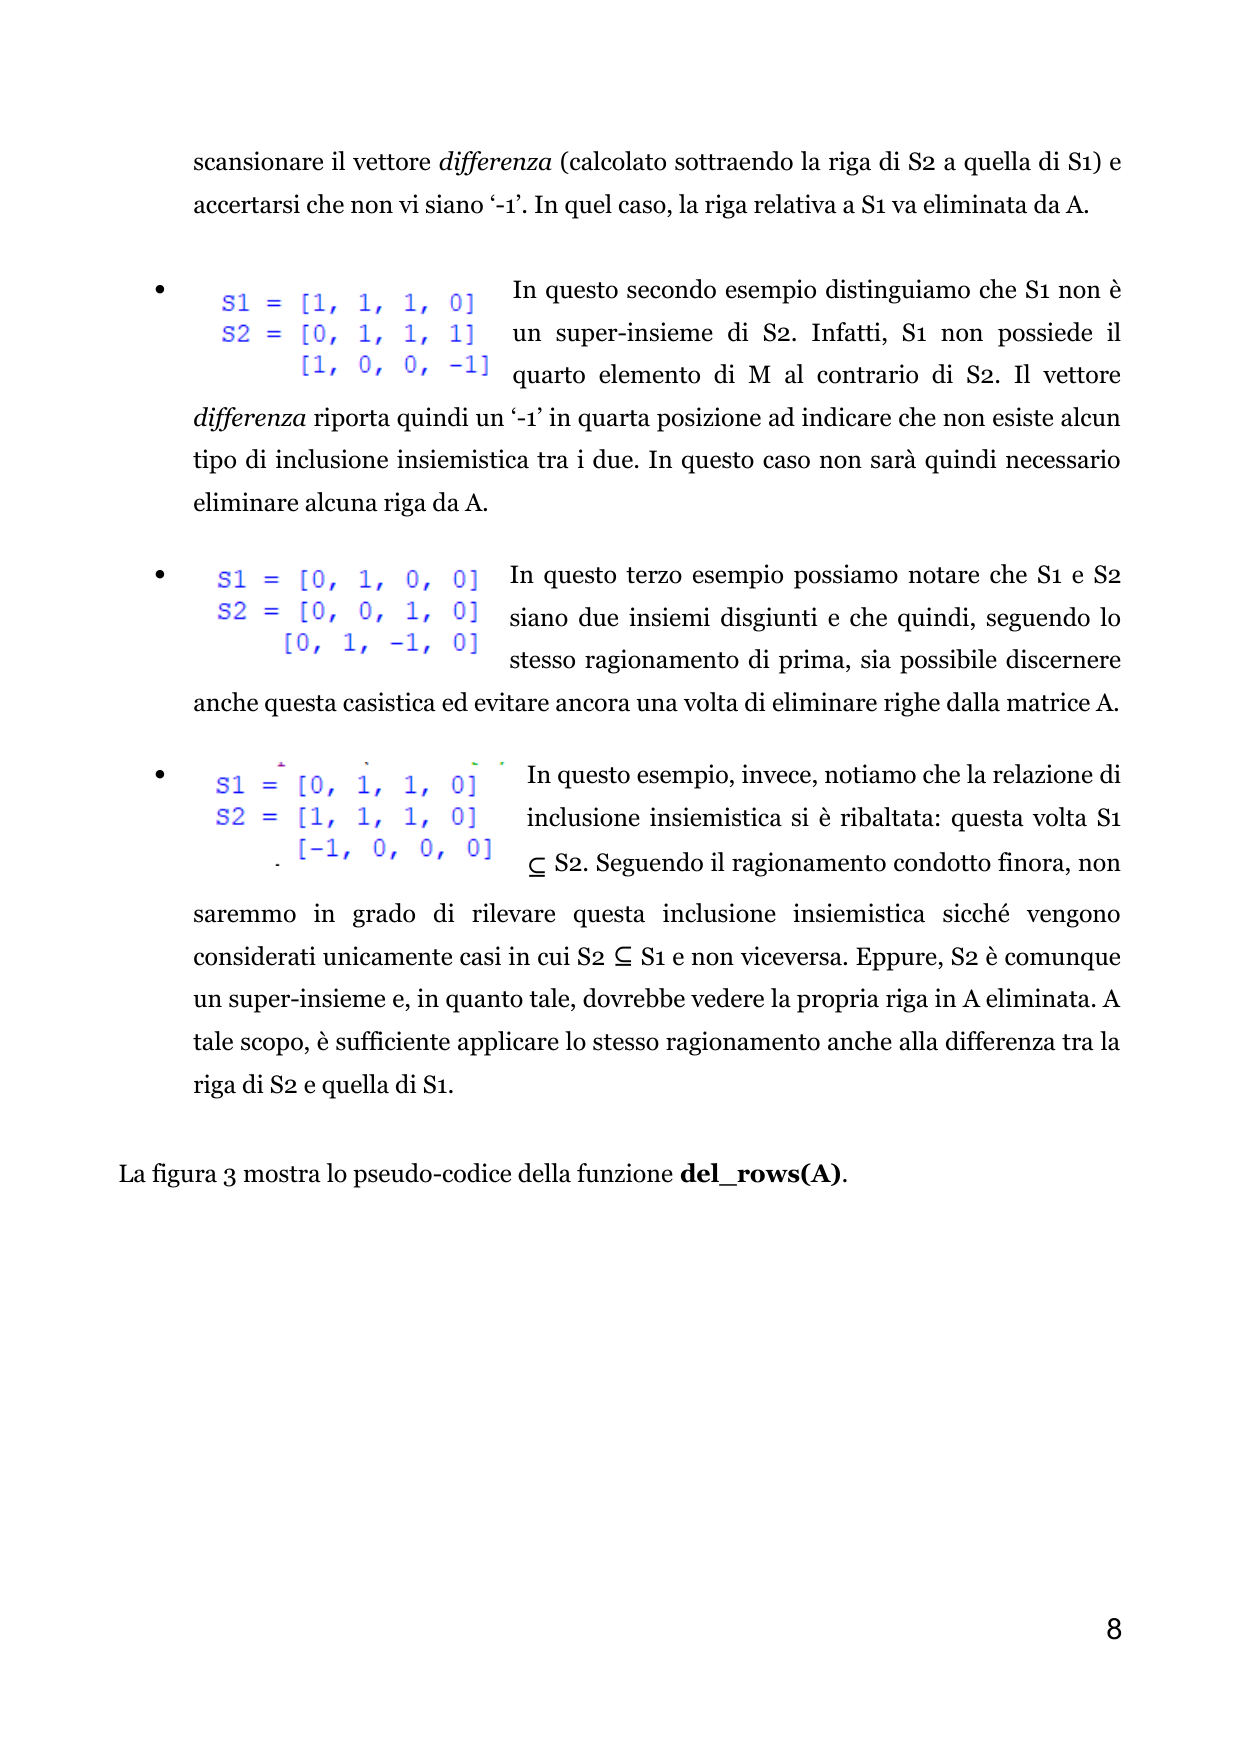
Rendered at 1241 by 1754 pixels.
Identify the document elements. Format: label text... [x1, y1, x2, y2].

picture [212, 762, 508, 866]
list In questo terzo esempio possiamo notare che S1 e S2 siano due insiemi disgiunti e che quindi, seguendo lo stesso ragionamento di prima, sia possibile discernere anche questa casistica ed evitare ancora una volta di eliminare righe dalla matrice A. [156, 561, 1122, 717]
picture [212, 561, 491, 662]
list In questo secondo esempio distinguiamo che S1 non è un super-insieme di S2. Infatti, S1 non possiede il quarto elemento di M al contrario di S2. Il vettore differenza riporta quindi un ‘-1’ in quarta posizione ad indicare che non esiste alcun tipo di inclusione insiemistica tra i due. In questo caso non sarà quindi necessario eliminare alcuna riga da A. [156, 275, 1122, 517]
picture [218, 289, 494, 379]
list In questo esempio, invece, notiamo che la relazione di inclusione insiemistica si è ribaltata: questa volta S1 S2. Seguendo il ragionamento condotto finora, non saremmo in grado di rilevare questa inclusione insiemistica sicché vengono considerati unicamente casi in cui S2 S1 e non viceversa. Eppure, S2 è comunque un super-insieme e, in quanto tale, dovrebbe vedere la propria riga in A eliminata. A tale scopo, è sufficiente applicare lo stesso ragionamento anche alla differenza tra la riga di S2 e quella di S1. [156, 761, 1122, 1099]
text La figura 3 mostra lo pseudo-codice della funzione del_rows(A). [118, 1159, 1122, 1188]
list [156, 148, 1122, 219]
